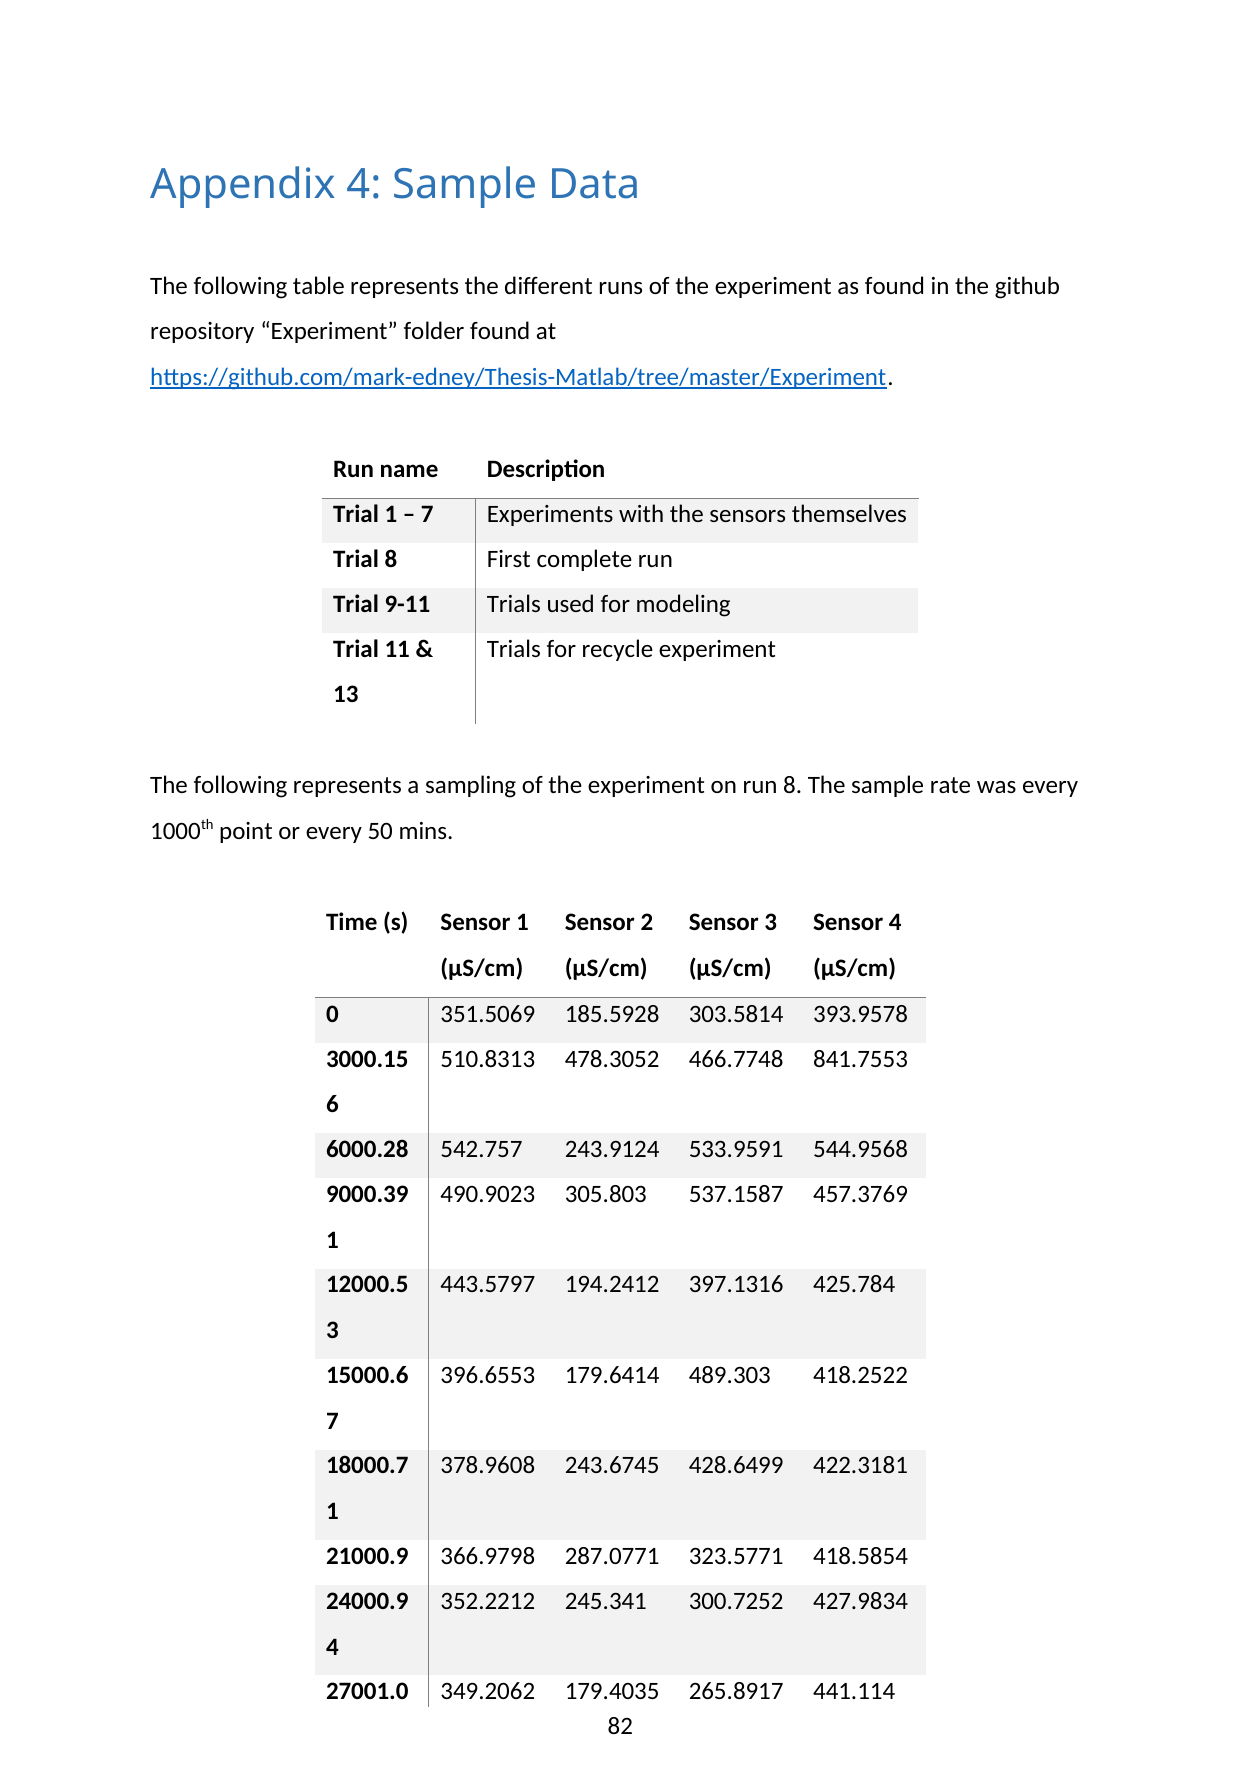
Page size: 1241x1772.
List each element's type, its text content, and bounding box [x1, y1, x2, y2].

table_cell 265.8917 [677, 1675, 802, 1707]
table_cell 457.3769 [802, 1178, 926, 1268]
table_cell Trial 1 – 7 [322, 499, 475, 543]
text The following table represents the different runs of the experiment as found in the github repository “Experiment” folder found at https://github.com/mark-edney/Thesis-Matlab/tree/master/Experiment. [150, 270, 1090, 392]
table_cell 179.4035 [553, 1675, 677, 1707]
table_cell 466.7748 [677, 1043, 802, 1133]
table_cell 243.9124 [553, 1133, 677, 1178]
table_cell 18000.71 [315, 1450, 428, 1540]
table_cell 24000.94 [315, 1585, 428, 1675]
text Appendix 4: Sample Data [150, 154, 1090, 211]
table_cell Trial 9-11 [322, 588, 475, 633]
table_cell 3000.156 [315, 1043, 428, 1133]
table_cell 351.5069 [429, 998, 553, 1043]
table_cell Trial 8 [322, 543, 475, 588]
table_cell 12000.53 [315, 1269, 428, 1359]
table_cell 305.803 [553, 1178, 677, 1268]
table_header Sensor 1 (μS/cm) [429, 906, 553, 997]
table_cell 425.784 [802, 1269, 926, 1359]
table_cell 287.0771 [553, 1540, 677, 1585]
table_cell 243.6745 [553, 1450, 677, 1540]
table_cell 537.1587 [677, 1178, 802, 1268]
table_cell 443.5797 [429, 1269, 553, 1359]
table_cell Trial 11 & 13 [322, 633, 475, 723]
table_cell 841.7553 [802, 1043, 926, 1133]
table_cell 441.114 [802, 1675, 926, 1707]
table_cell 15000.67 [315, 1359, 428, 1449]
table_cell 366.9798 [429, 1540, 553, 1585]
table_cell 303.5814 [677, 998, 802, 1043]
table_header Run name [322, 453, 475, 497]
table_header Sensor 2 (μS/cm) [553, 906, 677, 997]
table_cell 544.9568 [802, 1133, 926, 1178]
table_cell 349.2062 [429, 1675, 553, 1707]
table_cell 9000.391 [315, 1178, 428, 1268]
table_header Description [475, 453, 918, 497]
table_cell 533.9591 [677, 1133, 802, 1178]
table_cell 6000.28 [315, 1133, 428, 1178]
table_cell 352.2212 [429, 1585, 553, 1675]
table_cell 323.5771 [677, 1540, 802, 1585]
table_cell 422.3181 [802, 1450, 926, 1540]
table_cell 194.2412 [553, 1269, 677, 1359]
table_cell 393.9578 [802, 998, 926, 1043]
table_cell 396.6553 [429, 1359, 553, 1449]
table_cell 418.2522 [802, 1359, 926, 1449]
table_cell Trials used for modeling [476, 588, 918, 633]
table_cell 378.9608 [429, 1450, 553, 1540]
table_cell 427.9834 [802, 1585, 926, 1675]
table_header Time (s) [315, 906, 429, 997]
table_cell 245.341 [553, 1585, 677, 1675]
table_cell 542.757 [429, 1133, 553, 1178]
table_cell 185.5928 [553, 998, 677, 1043]
table_cell 0 [315, 998, 428, 1043]
table_cell 510.8313 [429, 1043, 553, 1133]
table_cell 478.3052 [553, 1043, 677, 1133]
table_cell 179.6414 [553, 1359, 677, 1449]
table_cell 27001.04 [315, 1675, 428, 1707]
table_cell 490.9023 [429, 1178, 553, 1268]
table_cell Trials for recycle experiment [476, 633, 918, 723]
table_cell 418.5854 [802, 1540, 926, 1585]
table_cell 21000.9 [315, 1540, 428, 1585]
table_cell 489.303 [677, 1359, 802, 1449]
table_cell Experiments with the sensors themselves [476, 499, 918, 543]
table_cell 300.7252 [677, 1585, 802, 1675]
table_cell 397.1316 [677, 1269, 802, 1359]
table_header Sensor 3 (μS/cm) [677, 906, 802, 997]
table_cell 428.6499 [677, 1450, 802, 1540]
table_header Sensor 4 (μS/cm) [802, 906, 926, 997]
table_cell First complete run [476, 543, 918, 588]
text The following represents a sampling of the experiment on run 8. The sample rate was every 1000th point or every 50 mins. [150, 769, 1090, 845]
